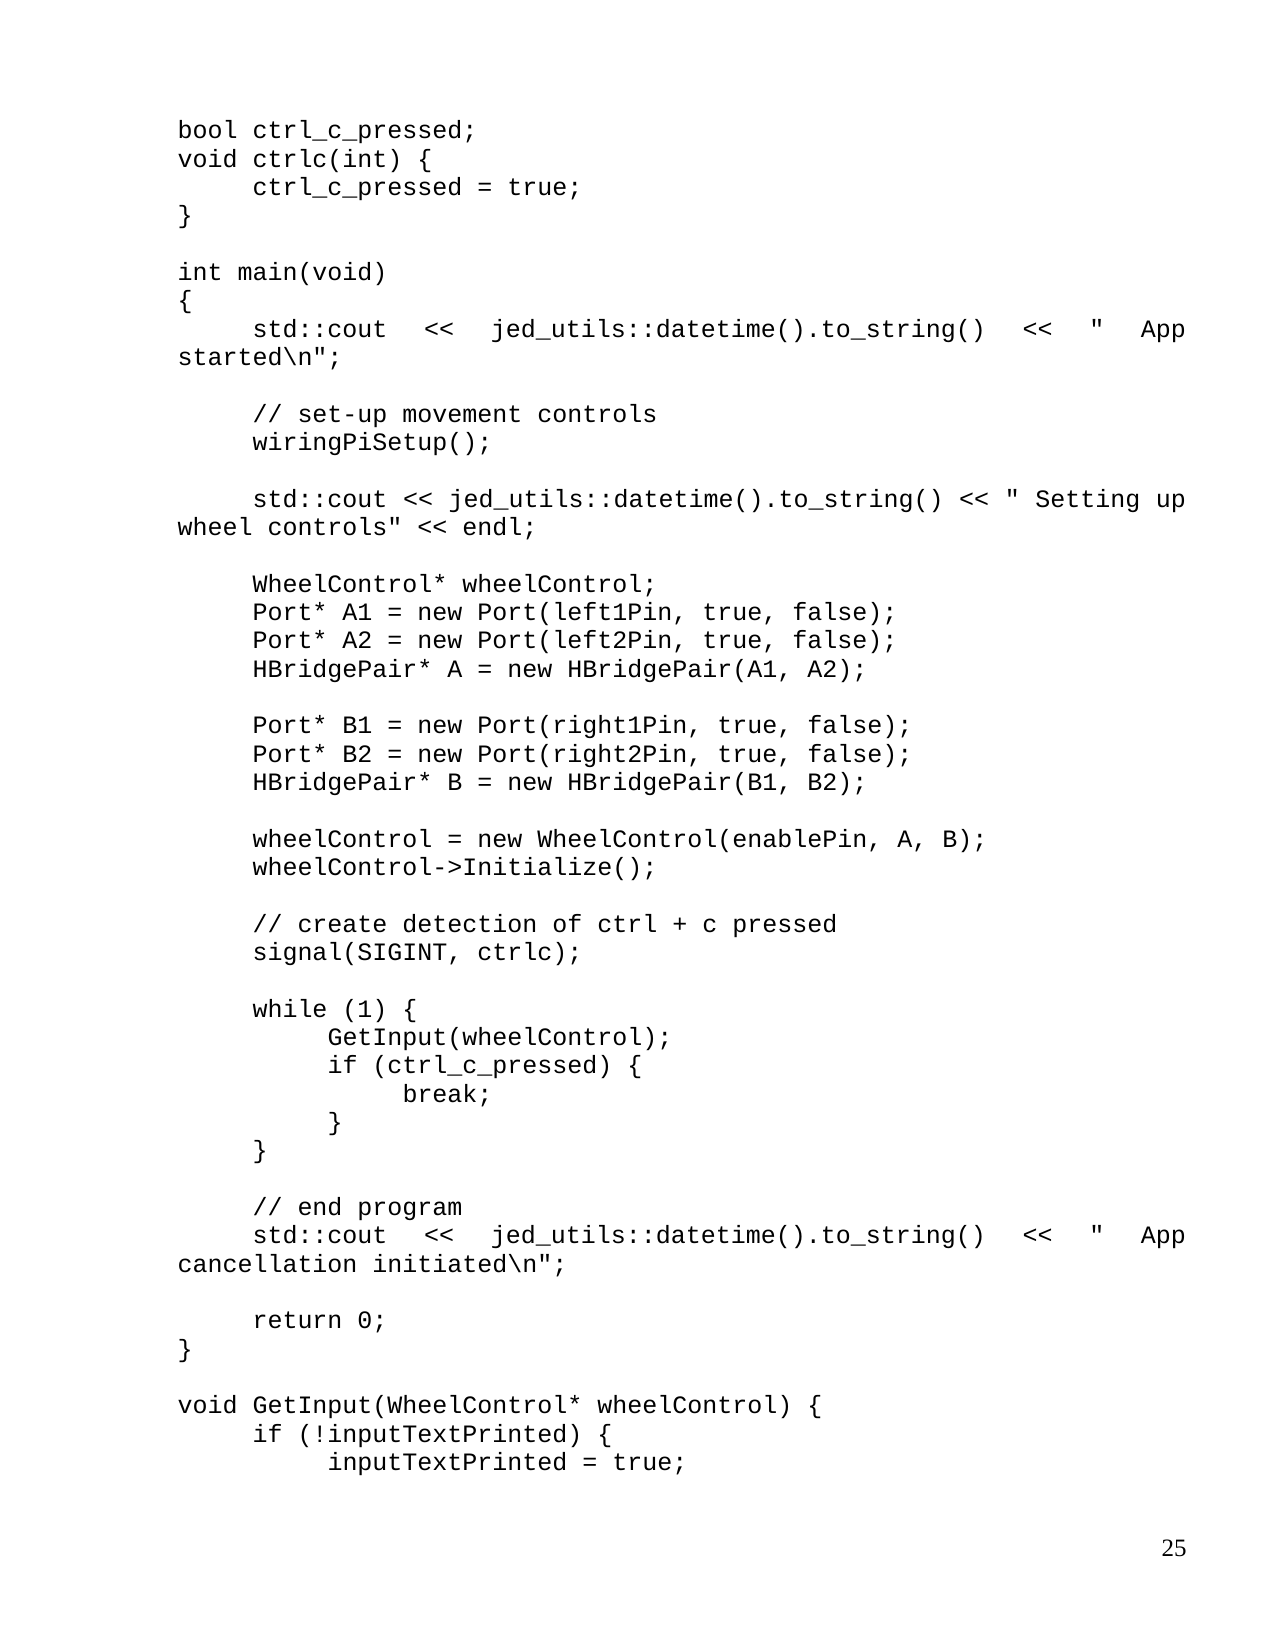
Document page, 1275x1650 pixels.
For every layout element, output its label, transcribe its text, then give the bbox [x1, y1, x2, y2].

text // end program [177, 1195, 1186, 1223]
text std::cout << jed_utils::datetime().to_string() << " Setting up wheel controls" << endl; [177, 486, 1186, 543]
text bool ctrl_c_pressed; [177, 118, 1186, 146]
text void ctrlc(int) { [177, 146, 1186, 175]
text wiringPiSetup(); [177, 430, 1186, 458]
text { [177, 288, 1186, 316]
text Port* B2 = new Port(right2Pin, true, false); [177, 741, 1186, 770]
text Port* A1 = new Port(left1Pin, true, false); [177, 600, 1186, 628]
text wheelControl = new WheelControl(enablePin, A, B); [177, 826, 1186, 855]
text while (1) { [177, 996, 1186, 1025]
text } [177, 1138, 1186, 1166]
text Port* A2 = new Port(left2Pin, true, false); [177, 628, 1186, 656]
text Port* B1 = new Port(right1Pin, true, false); [177, 713, 1186, 741]
text void GetInput(WheelControl* wheelControl) { [177, 1393, 1186, 1421]
text WheelControl* wheelControl; [177, 571, 1186, 600]
text inputTextPrinted = true; [177, 1450, 1186, 1478]
text // create detection of ctrl + c pressed [177, 911, 1186, 940]
text HBridgePair* A = new HBridgePair(A1, A2); [177, 656, 1186, 685]
text HBridgePair* B = new HBridgePair(B1, B2); [177, 770, 1186, 798]
text } [177, 1110, 1186, 1138]
text if (!inputTextPrinted) { [177, 1421, 1186, 1450]
text std::cout << jed_utils::datetime().to_string() << " App started\n"; [177, 316, 1186, 373]
text } [177, 203, 1186, 231]
text } [177, 1336, 1186, 1365]
text wheelControl->Initialize(); [177, 855, 1186, 883]
text GetInput(wheelControl); [177, 1025, 1186, 1053]
text signal(SIGINT, ctrlc); [177, 940, 1186, 968]
text break; [177, 1081, 1186, 1110]
text int main(void) [177, 260, 1186, 288]
text // set-up movement controls [177, 401, 1186, 430]
text std::cout << jed_utils::datetime().to_string() << " App cancellation initiated\n"; [177, 1223, 1186, 1280]
text if (ctrl_c_pressed) { [177, 1053, 1186, 1081]
text return 0; [177, 1308, 1186, 1336]
text ctrl_c_pressed = true; [177, 175, 1186, 203]
